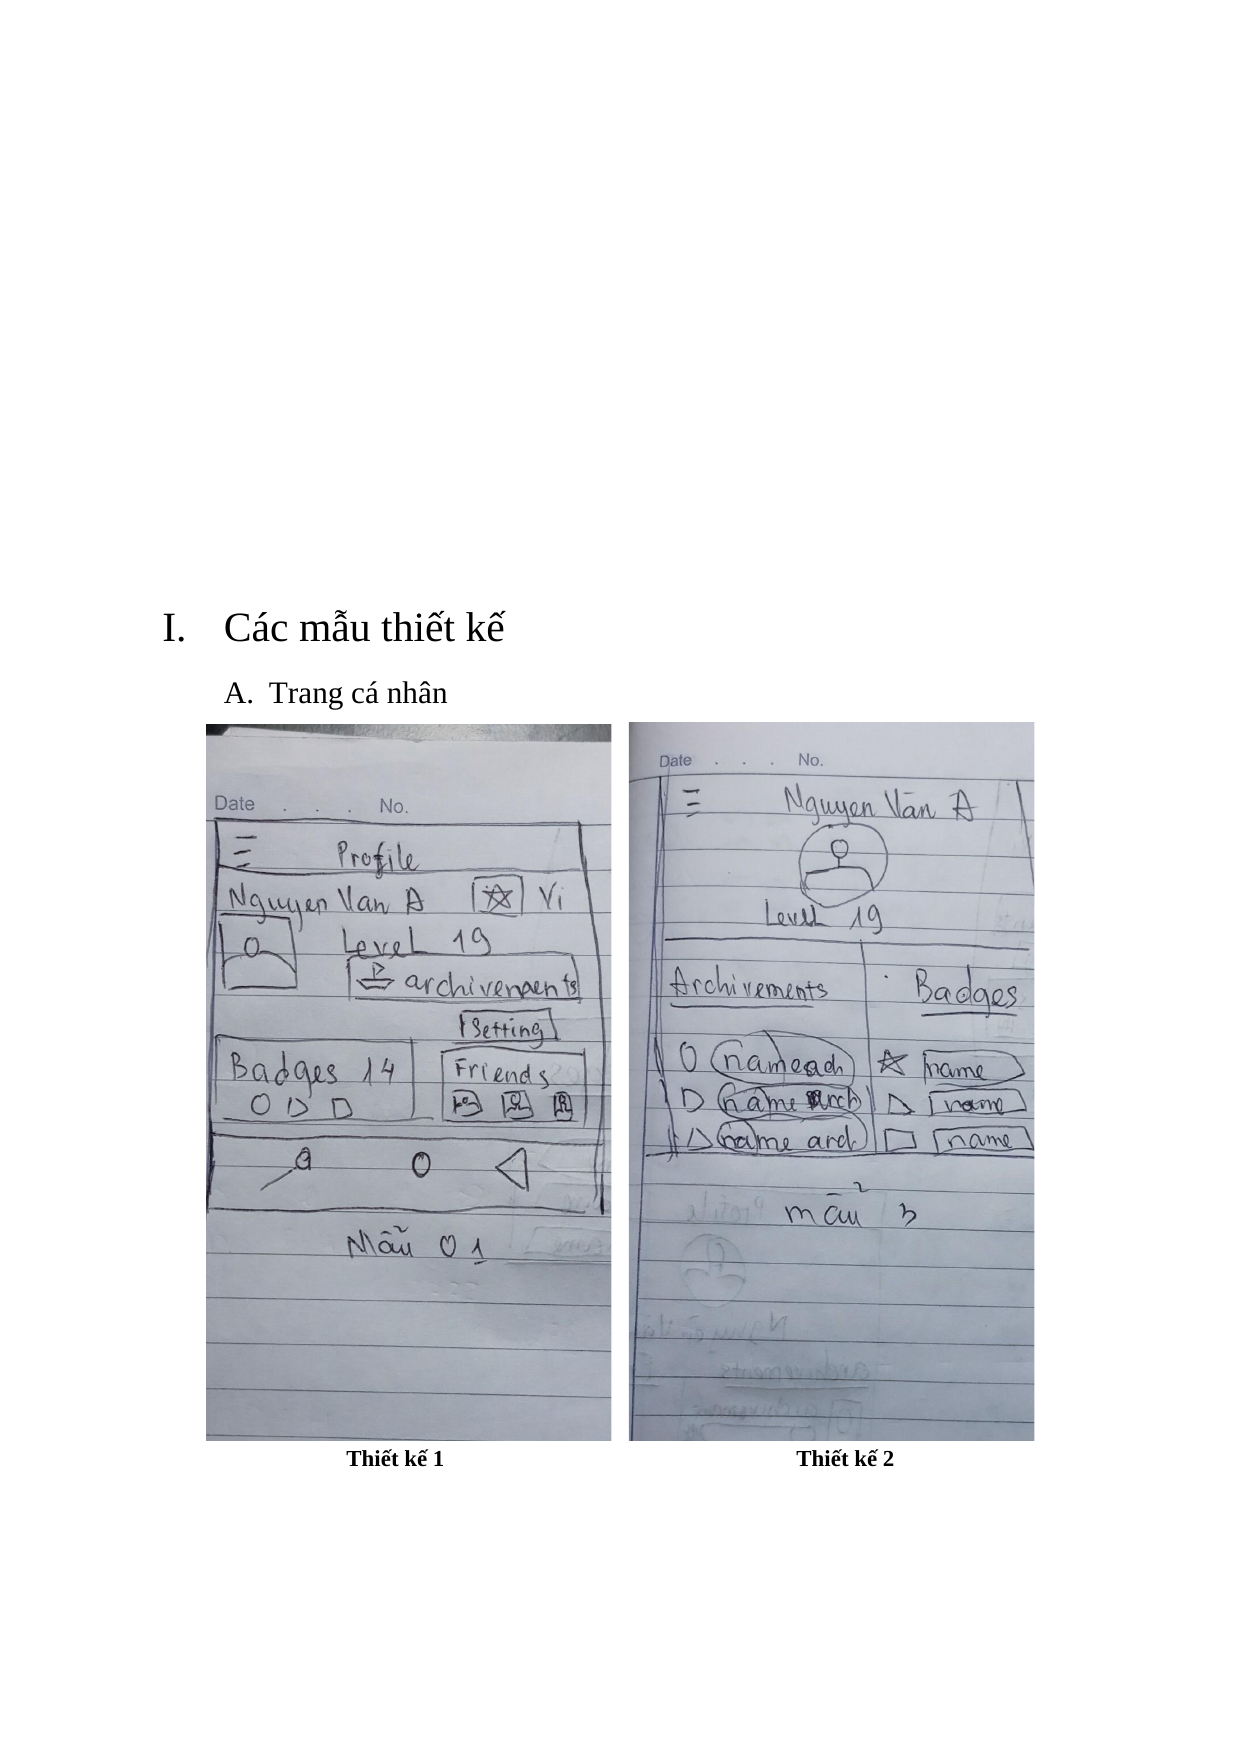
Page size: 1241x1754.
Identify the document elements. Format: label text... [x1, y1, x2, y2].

subtitle Các mẫu thiết kế [186, 602, 1090, 650]
subtitle Trang cá nhân [223, 674, 1090, 710]
text Thiết kế 1 Thiết kế 2 [150, 1445, 1090, 1471]
picture [206, 724, 612, 1441]
picture [628, 722, 1035, 1441]
